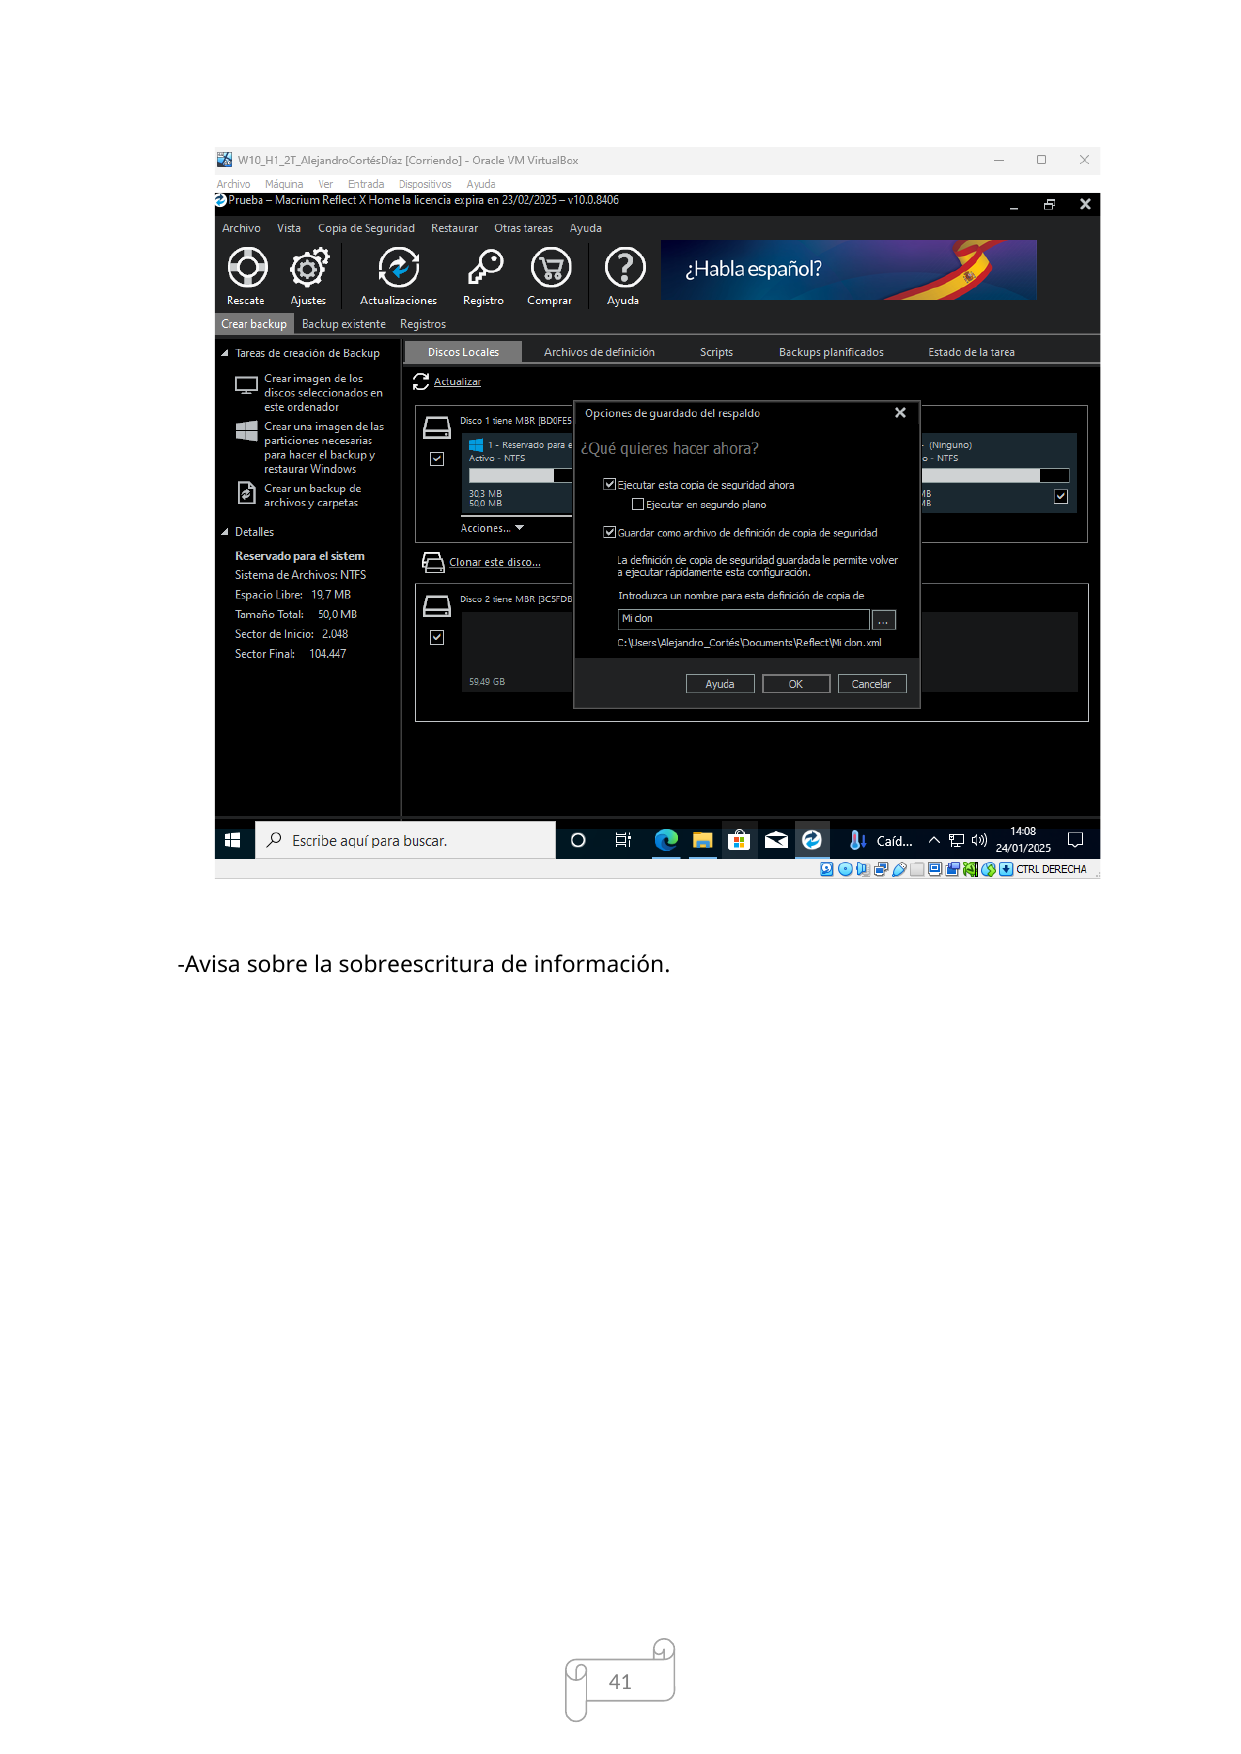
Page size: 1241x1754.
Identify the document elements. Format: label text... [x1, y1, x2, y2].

picture [214, 147, 1101, 879]
text -Avisa sobre la sobreescritura de información. [177, 948, 1063, 979]
